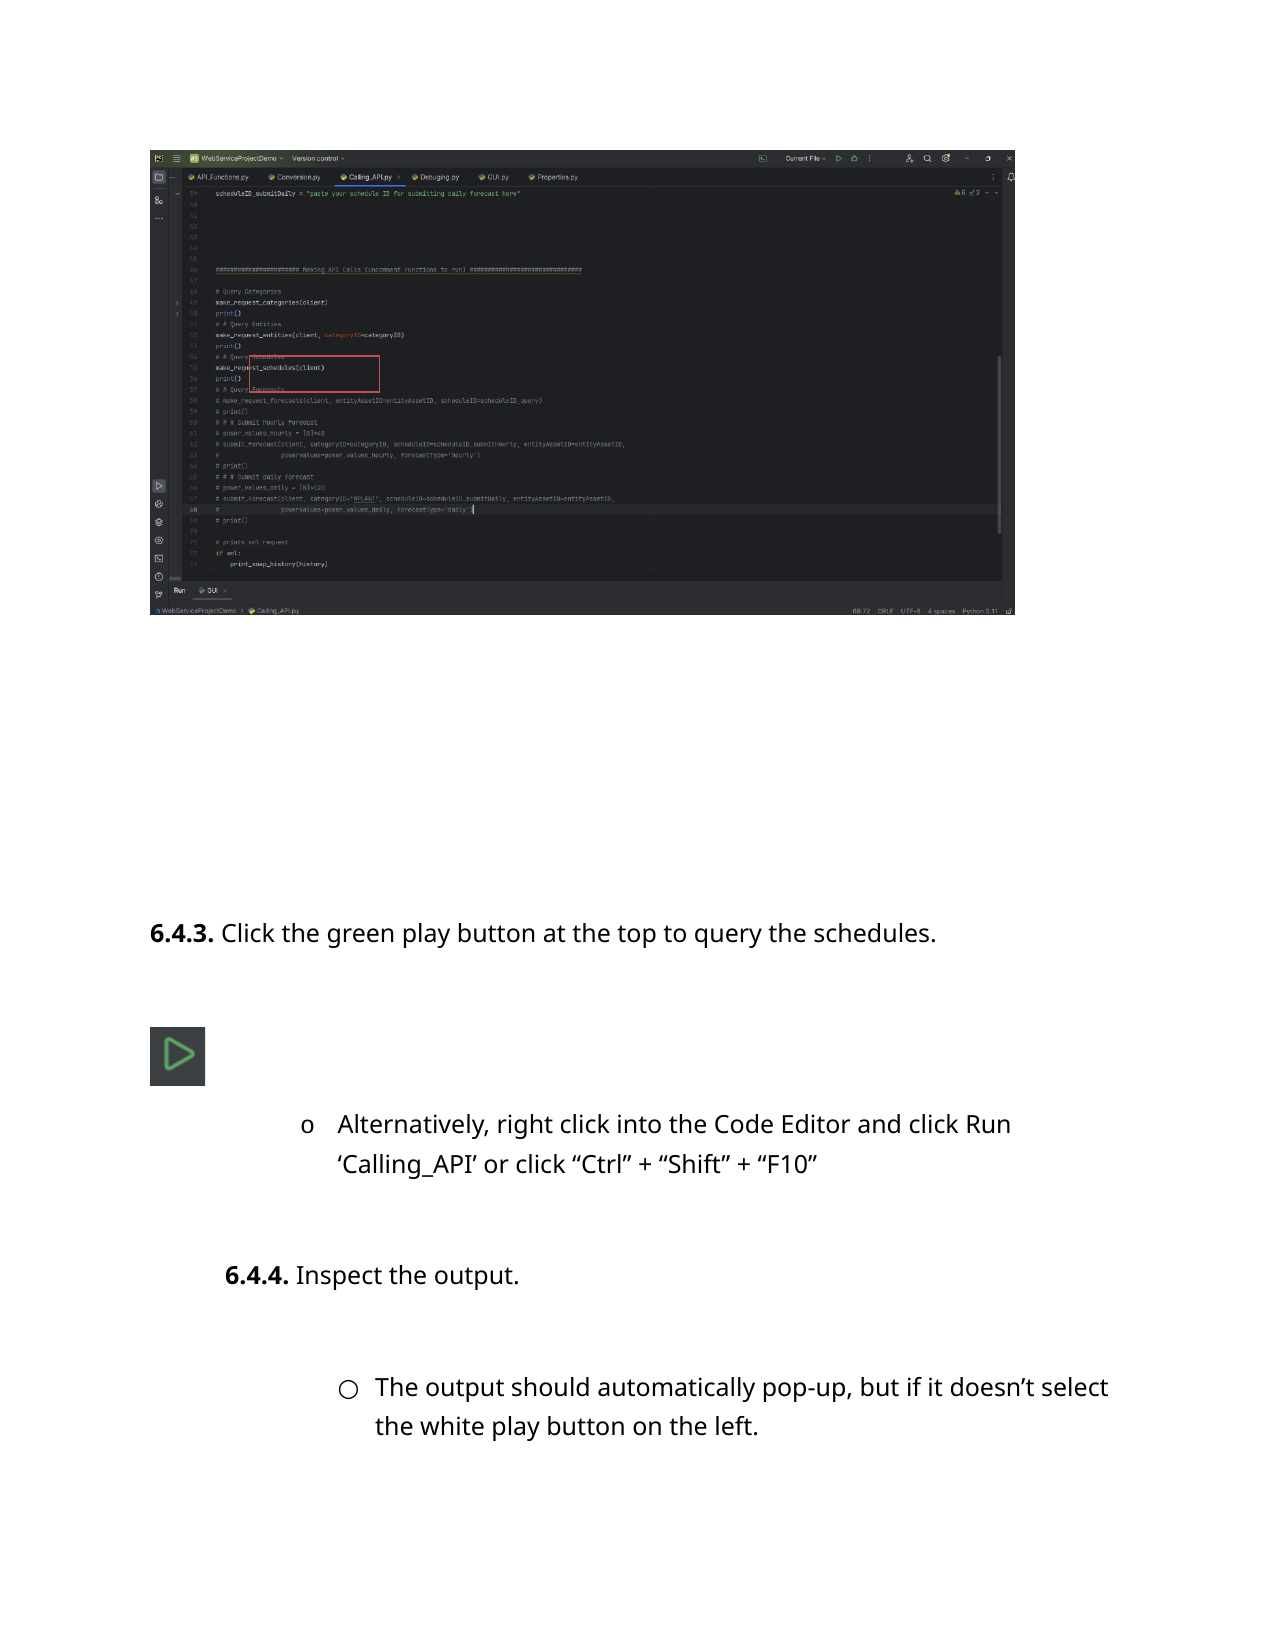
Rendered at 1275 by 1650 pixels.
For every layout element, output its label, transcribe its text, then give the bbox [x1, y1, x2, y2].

picture [150, 1027, 206, 1086]
list Alternatively, right click into the Code Editor and click Run ‘Calling_API’ or click “Ctrl” + “Shift” + “F10” [300, 1107, 1125, 1180]
text 6.4.3. Click the green play button at the top to query the schedules. [150, 916, 1125, 950]
list The output should automatically pop-up, but if it doesn’t select the white play button on the left. [337, 1369, 1125, 1443]
text 6.4.4. Inspect the output. [150, 1258, 1125, 1292]
picture [150, 150, 1015, 615]
